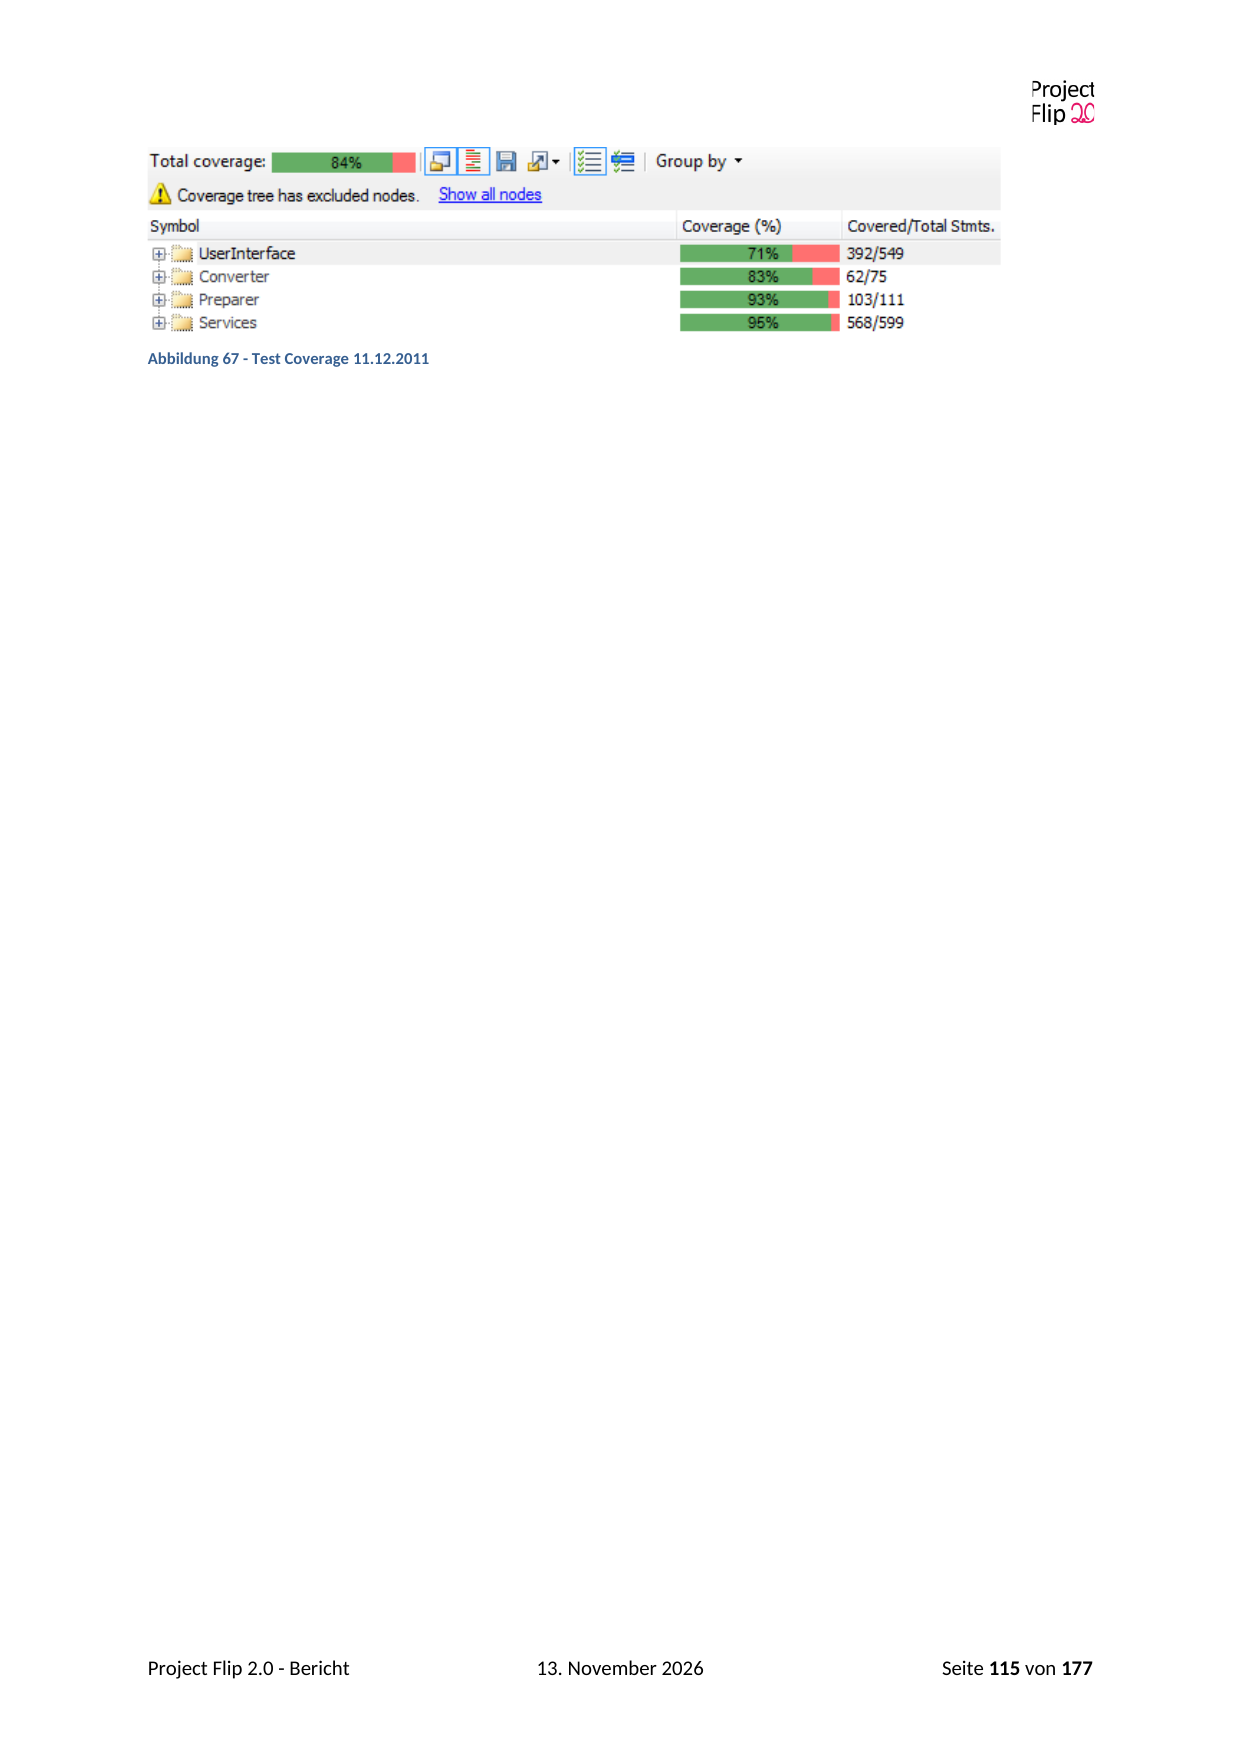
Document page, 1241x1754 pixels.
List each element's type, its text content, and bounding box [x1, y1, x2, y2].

picture [1081, 79, 1097, 124]
text Abbildung 67 - Test Coverage 11.12.2011 [148, 348, 1093, 369]
picture [147, 147, 1001, 340]
